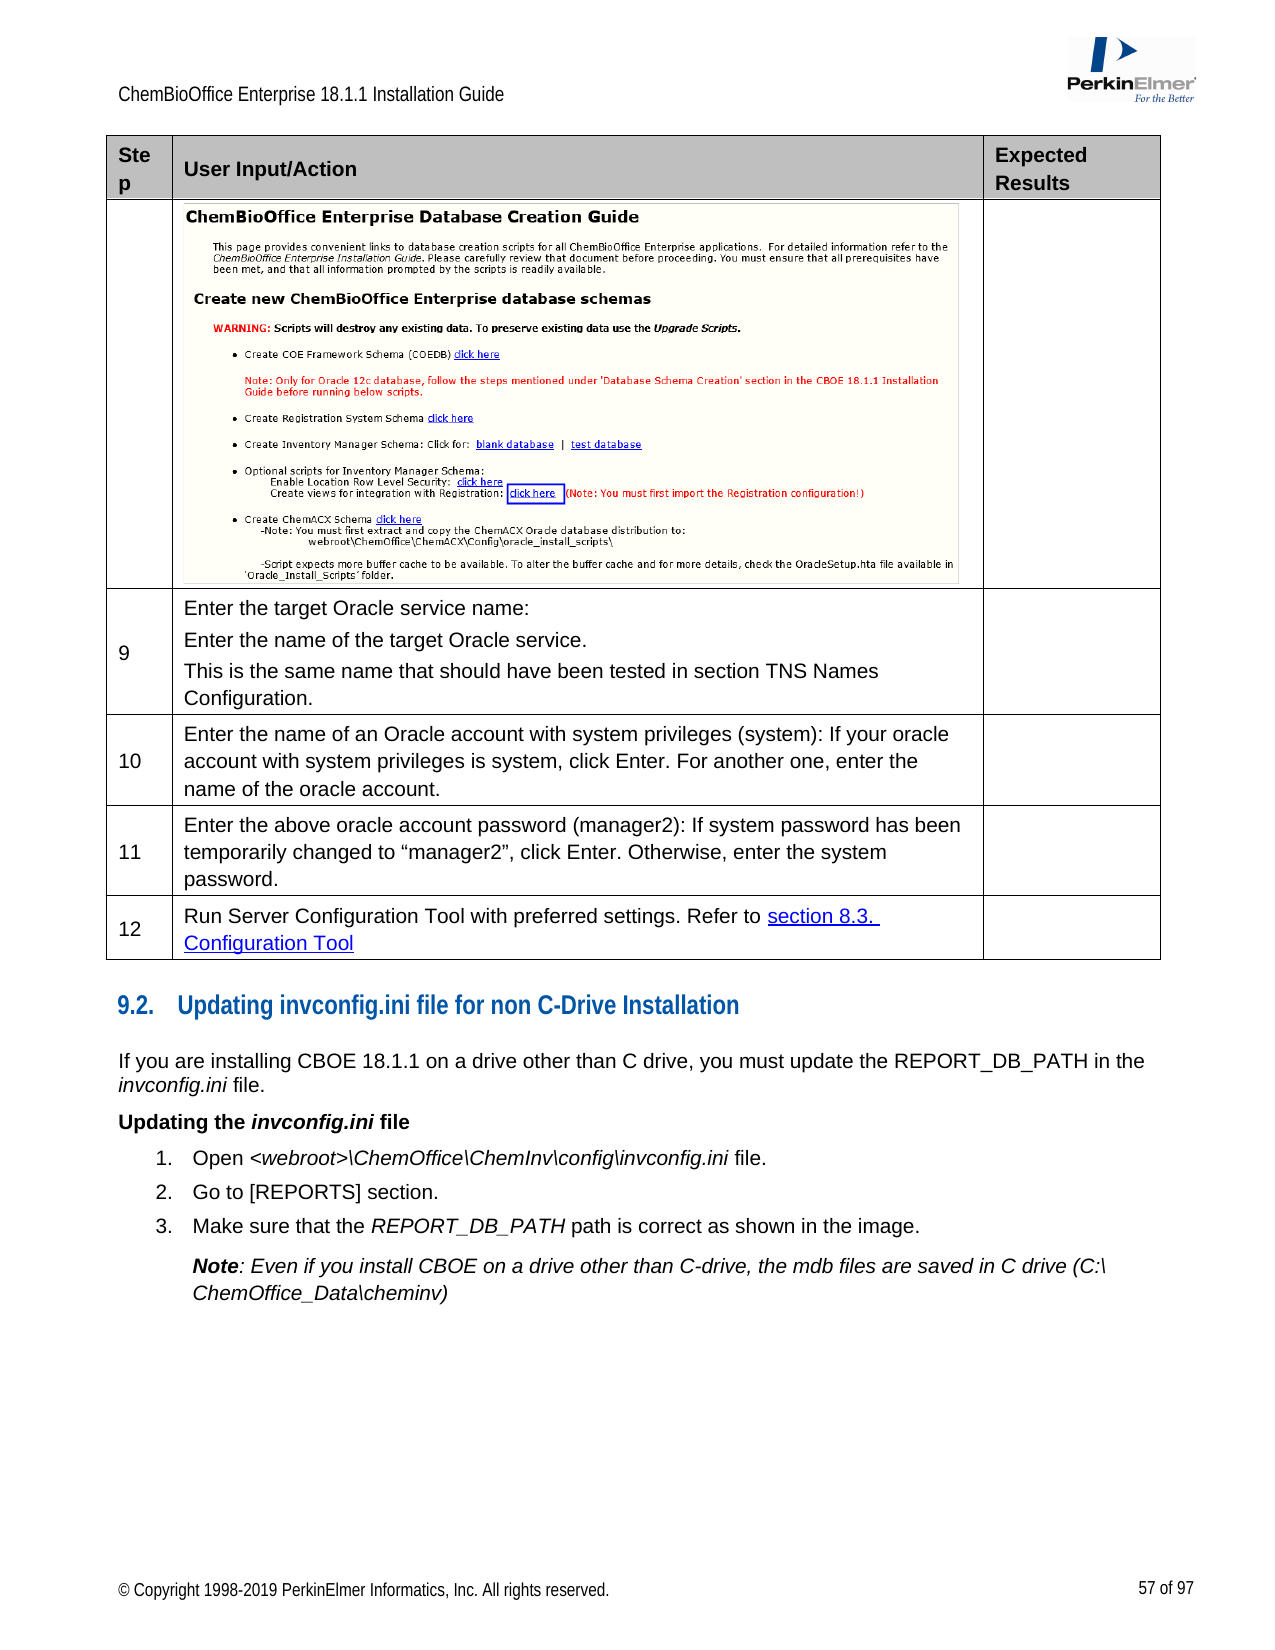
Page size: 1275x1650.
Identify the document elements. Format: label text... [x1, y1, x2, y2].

table_cell 11 [107, 806, 172, 895]
picture [183, 203, 959, 584]
table_cell 12 [107, 896, 172, 959]
table_cell Enter the name of an Oracle account with system privileges (system): If your oracle account with system privileges is system, click Enter. For another one, enter the name of the oracle account. [173, 715, 983, 804]
text Updating the invconfig.ini file [118, 1109, 1204, 1133]
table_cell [173, 200, 983, 588]
table_cell [984, 200, 1160, 588]
table_cell Enter the above oracle account password (manager2): If system password has been temporarily changed to “manager2”, click Enter. Otherwise, enter the system password. [173, 806, 983, 895]
list Make sure that the REPORT_DB_PATH path is correct as shown in the image. [155, 1213, 1204, 1237]
table_header Step [107, 136, 172, 198]
table_header User Input/Action [173, 136, 983, 198]
table_cell 8 [107, 200, 172, 588]
table_cell Enter the target Oracle service name: Enter the name of the target Oracle service. This is the same name that should have been tested in section TNS Names Configuration. [173, 589, 983, 714]
list Open <webroot>\ChemOffice\ChemInv\config\invconfig.ini file. [155, 1146, 1204, 1170]
list Go to [REPORTS] section. [155, 1180, 1204, 1204]
table_cell [984, 806, 1160, 895]
picture [1067, 37, 1197, 102]
subtitle Updating invconfig.ini file for non C-Drive Installation [117, 989, 1204, 1020]
text Note: Even if you install CBOE on a drive other than C-drive, the mdb files are saved in C drive (C:\ChemOffice_Data\cheminv) [192, 1253, 1204, 1305]
table_cell [984, 715, 1160, 804]
table_cell 10 [107, 715, 172, 804]
table_cell 9 [107, 589, 172, 714]
table_header Expected Results [984, 136, 1160, 198]
table_cell Run Server Configuration Tool with preferred settings. Refer to section 8.3. Configuration Tool [173, 896, 983, 959]
table_cell [984, 896, 1160, 959]
table_cell [984, 589, 1160, 714]
text If you are installing CBOE 18.1.1 on a drive other than C drive, you must update the REPORT_DB_PATH in the invconfig.ini file. [118, 1049, 1204, 1097]
